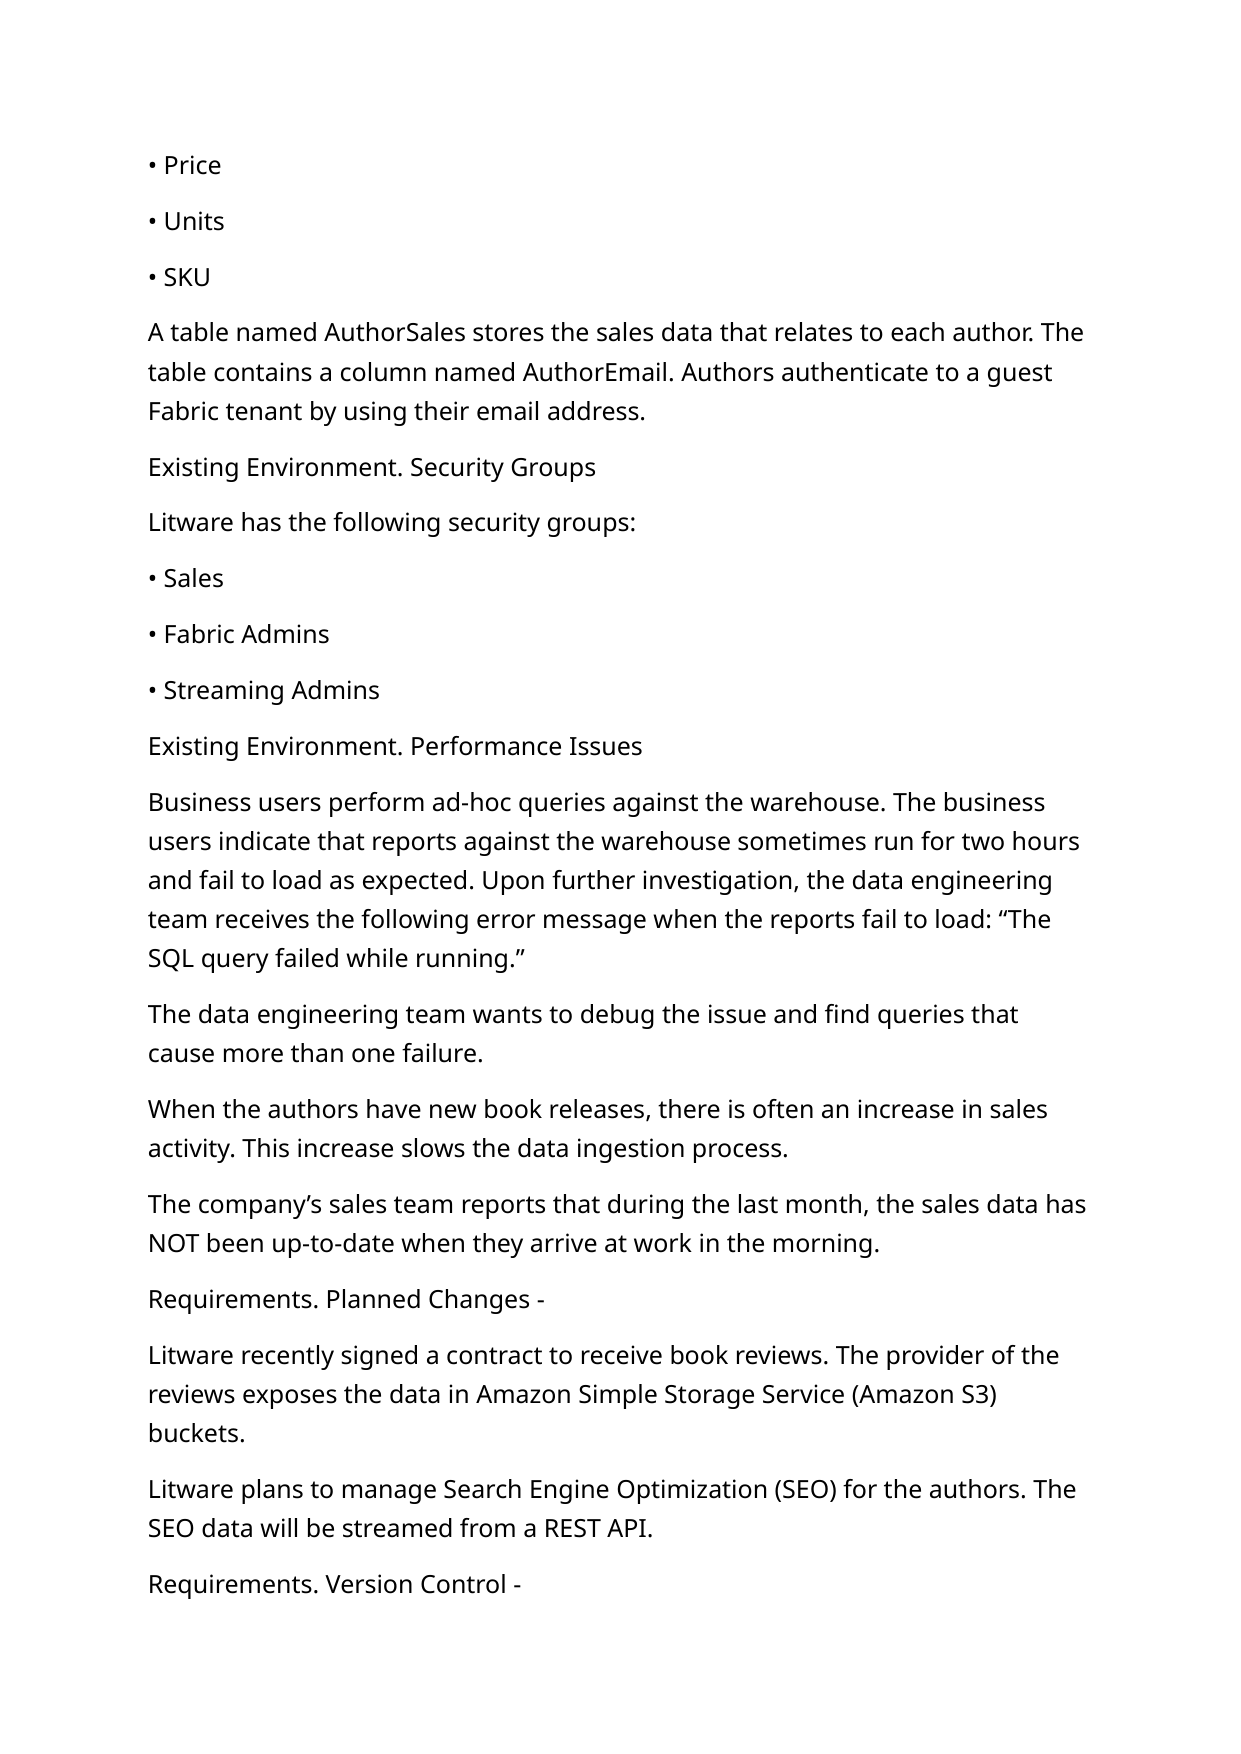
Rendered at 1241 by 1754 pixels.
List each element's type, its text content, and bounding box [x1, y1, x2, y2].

text Litware plans to manage Search Engine Optimization (SEO) for the authors. The SEO data will be streamed from a REST API. [148, 1472, 1093, 1545]
text When the authors have new book releases, there is often an increase in sales activity. This increase slows the data ingestion process. [148, 1092, 1093, 1165]
text Existing Environment. Security Groups [148, 449, 1093, 483]
text Business users perform ad-hoc queries against the warehouse. The business users indicate that reports against the warehouse sometimes run for two hours and fail to load as expected. Upon further investigation, the data engineering team receives the following error message when the reports fail to load: “The SQL query failed while running.” [148, 784, 1093, 975]
text The data engineering team wants to debug the issue and find queries that cause more than one failure. [148, 997, 1093, 1070]
text Existing Environment. Performance Issues [148, 728, 1093, 762]
text A table named AuthorSales stores the sales data that relates to each author. The table contains a column named AuthorEmail. Authors authenticate to a guest Fabric tenant by using their email address. [148, 315, 1093, 427]
text Requirements. Planned Changes - [148, 1282, 1093, 1316]
text • Streaming Admins [148, 673, 1093, 707]
text Litware recently signed a contract to receive book reviews. The provider of the reviews exposes the data in Amazon Simple Storage Service (Amazon S3) buckets. [148, 1338, 1093, 1450]
text The company’s sales team reports that during the last month, the sales data has NOT been up-to-date when they arrive at work in the morning. [148, 1187, 1093, 1260]
text • SKU [148, 259, 1093, 293]
text • Fabric Admins [148, 617, 1093, 651]
text Litware has the following security groups: [148, 505, 1093, 539]
text • Price [148, 148, 1093, 182]
text Requirements. Version Control - [148, 1567, 1093, 1601]
text • Sales [148, 561, 1093, 595]
text • Units [148, 203, 1093, 237]
